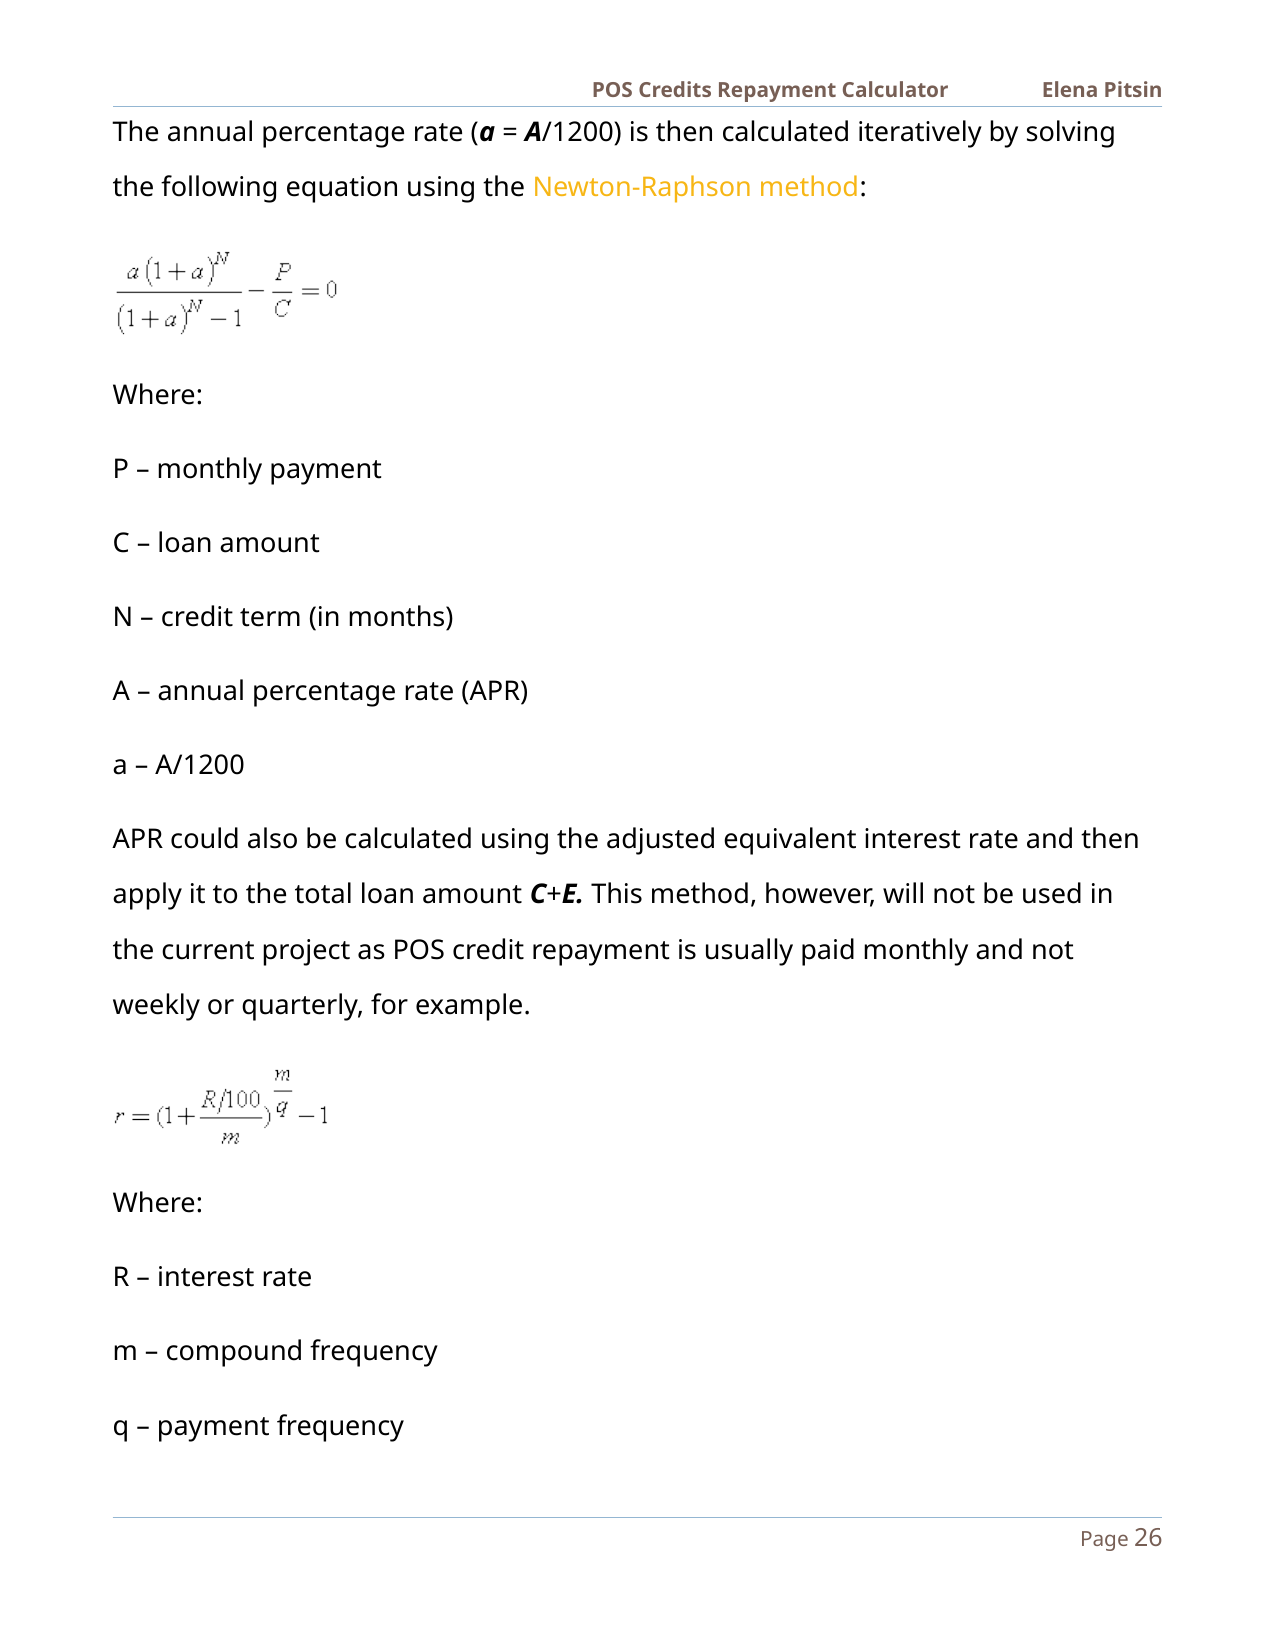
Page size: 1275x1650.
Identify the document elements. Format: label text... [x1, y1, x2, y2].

text P – monthly payment [112, 449, 1162, 486]
text The annual percentage rate (a = A/1200) is then calculated iteratively by solving the following equation using the Newton-Raphson method: [112, 112, 1162, 205]
text Where: [112, 375, 1162, 412]
text N – credit term (in months) [112, 597, 1162, 634]
text q – payment frequency [112, 1406, 1162, 1443]
text C – loan amount [112, 523, 1162, 560]
text a – A/1200 [112, 746, 1162, 782]
text m – compound frequency [112, 1332, 1162, 1369]
picture [112, 1059, 332, 1149]
picture [112, 241, 343, 341]
text Where: [112, 1184, 1162, 1221]
text R – interest rate [112, 1258, 1162, 1295]
text A – annual percentage rate (APR) [112, 672, 1162, 708]
text APR could also be calculated using the adjusted equivalent interest rate and then apply it to the total loan amount C+E. This method, however, will not be used in the current project as POS credit repayment is usually paid monthly and not weekly or quarterly, for example. [112, 820, 1162, 1022]
